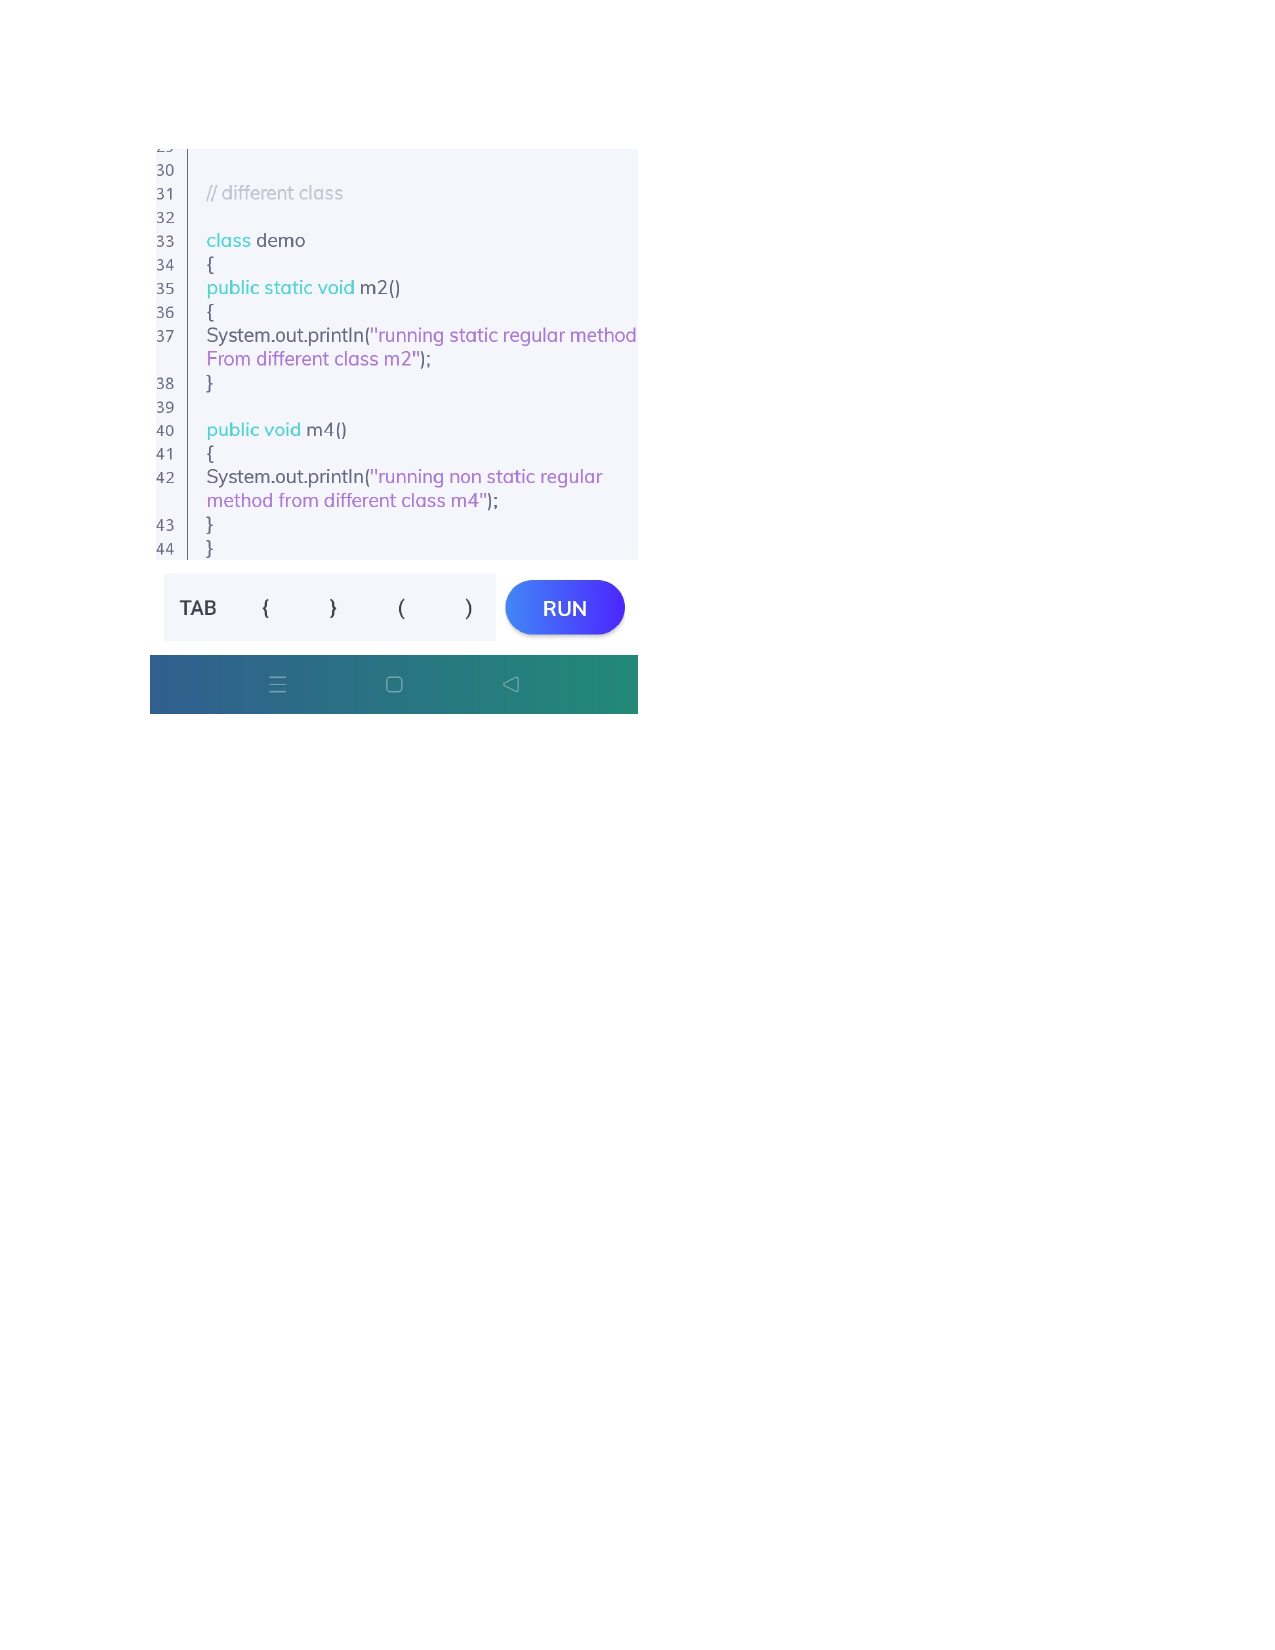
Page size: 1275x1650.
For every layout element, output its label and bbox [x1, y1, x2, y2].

picture [150, 149, 638, 714]
